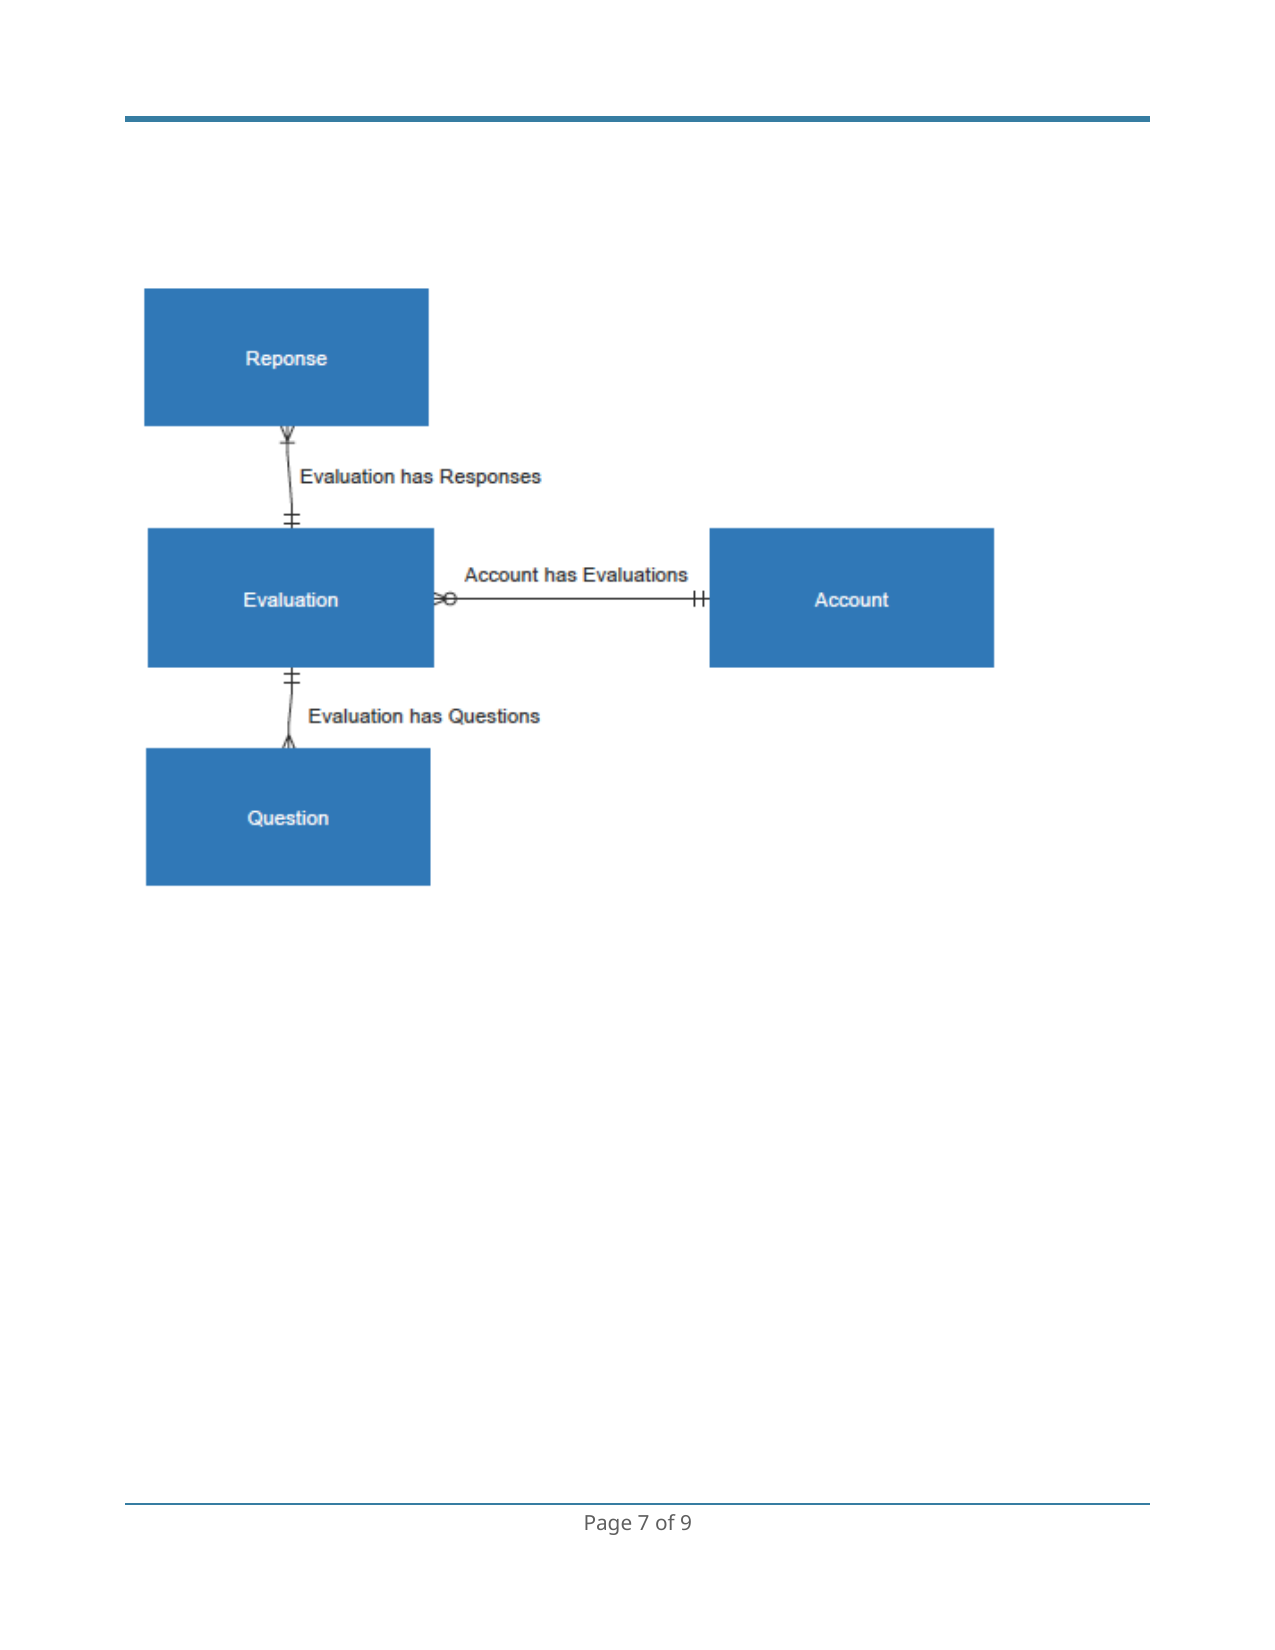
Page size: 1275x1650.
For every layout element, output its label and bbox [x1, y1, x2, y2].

picture [125, 262, 1041, 913]
